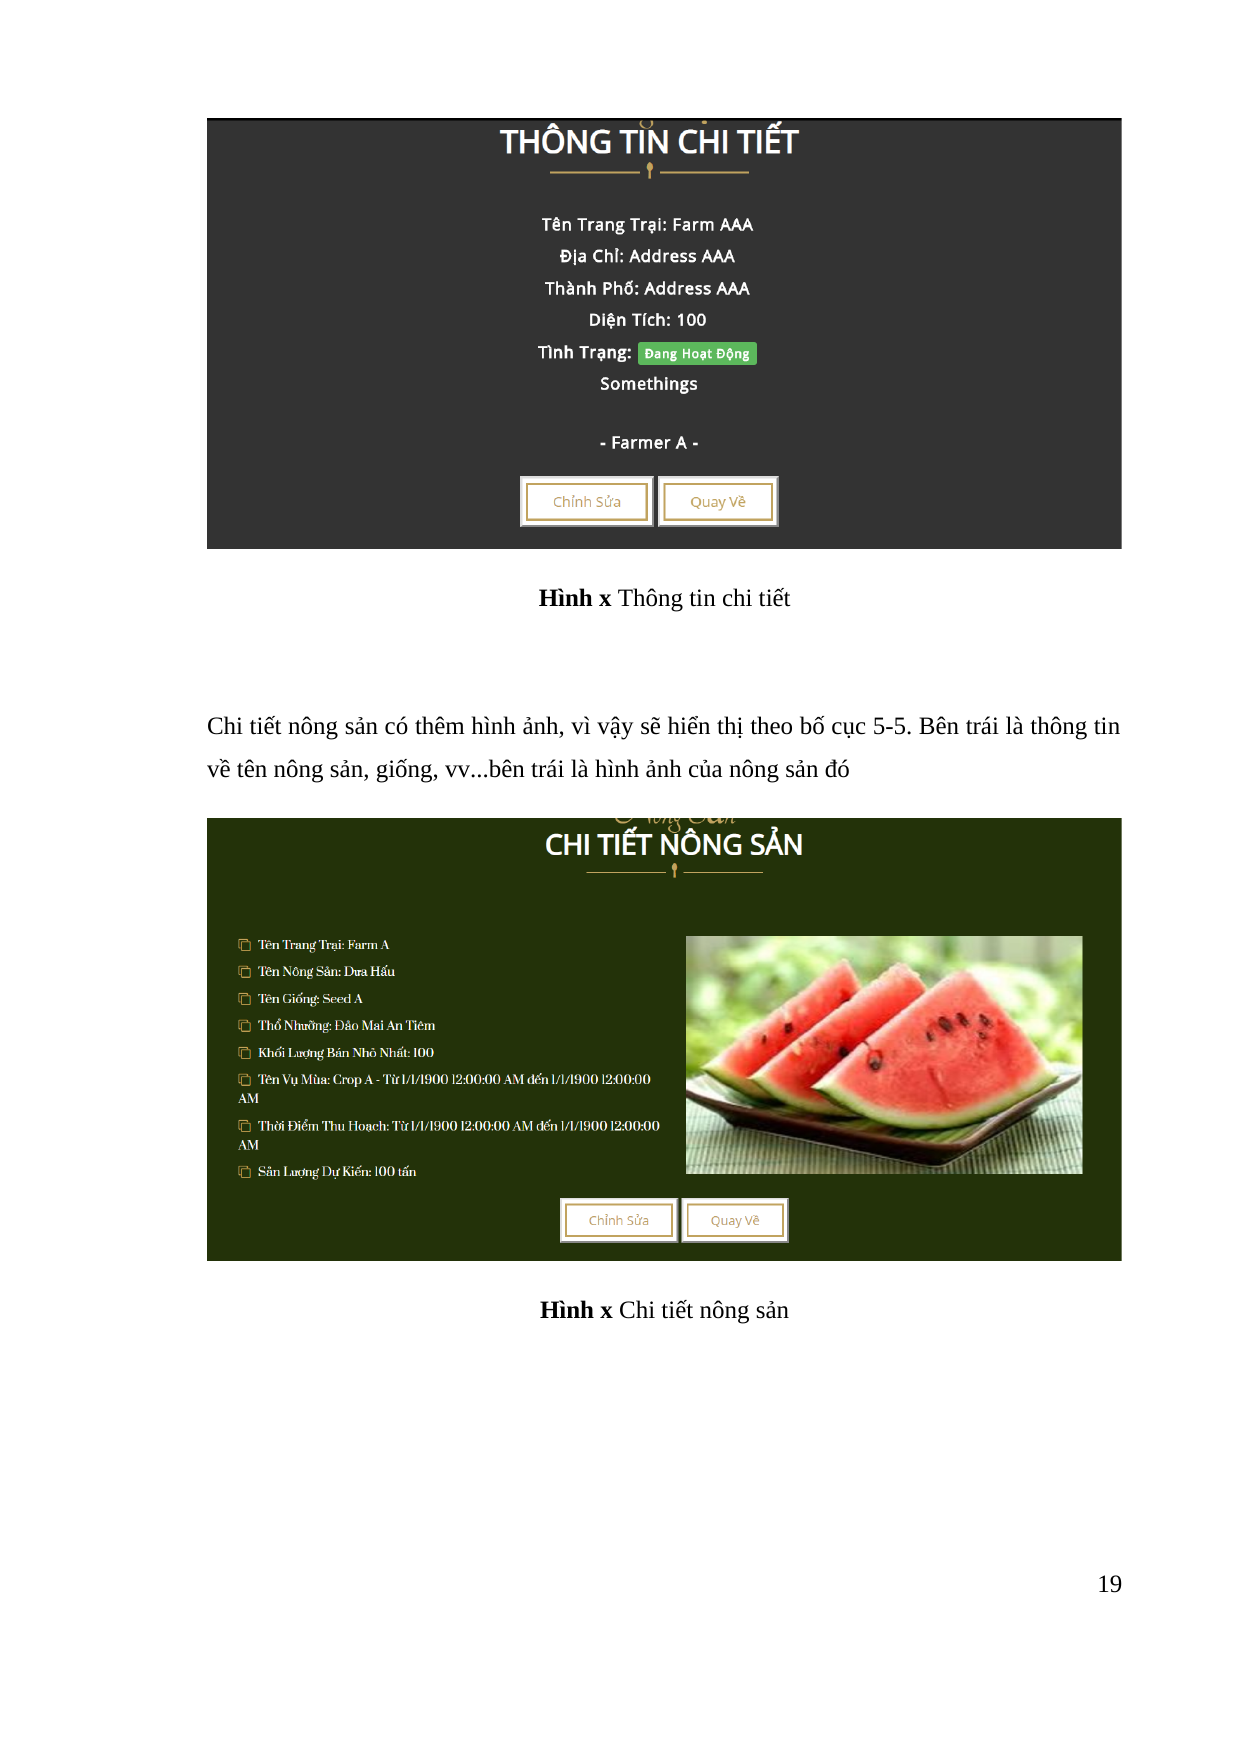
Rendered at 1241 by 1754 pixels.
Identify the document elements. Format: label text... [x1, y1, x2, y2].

text Hình x Thông tin chi tiết [207, 583, 1122, 612]
picture [207, 818, 1122, 1261]
text Hình x Chi tiết nông sản [207, 1295, 1122, 1324]
picture [207, 118, 1122, 549]
text Chi tiết nông sản có thêm hình ảnh, vì vậy sẽ hiển thị theo bố cục 5-5. Bên trái là thông tin về tên nông sản, giống, vv...bên trái là hình ảnh của nông sản đó [207, 711, 1122, 783]
